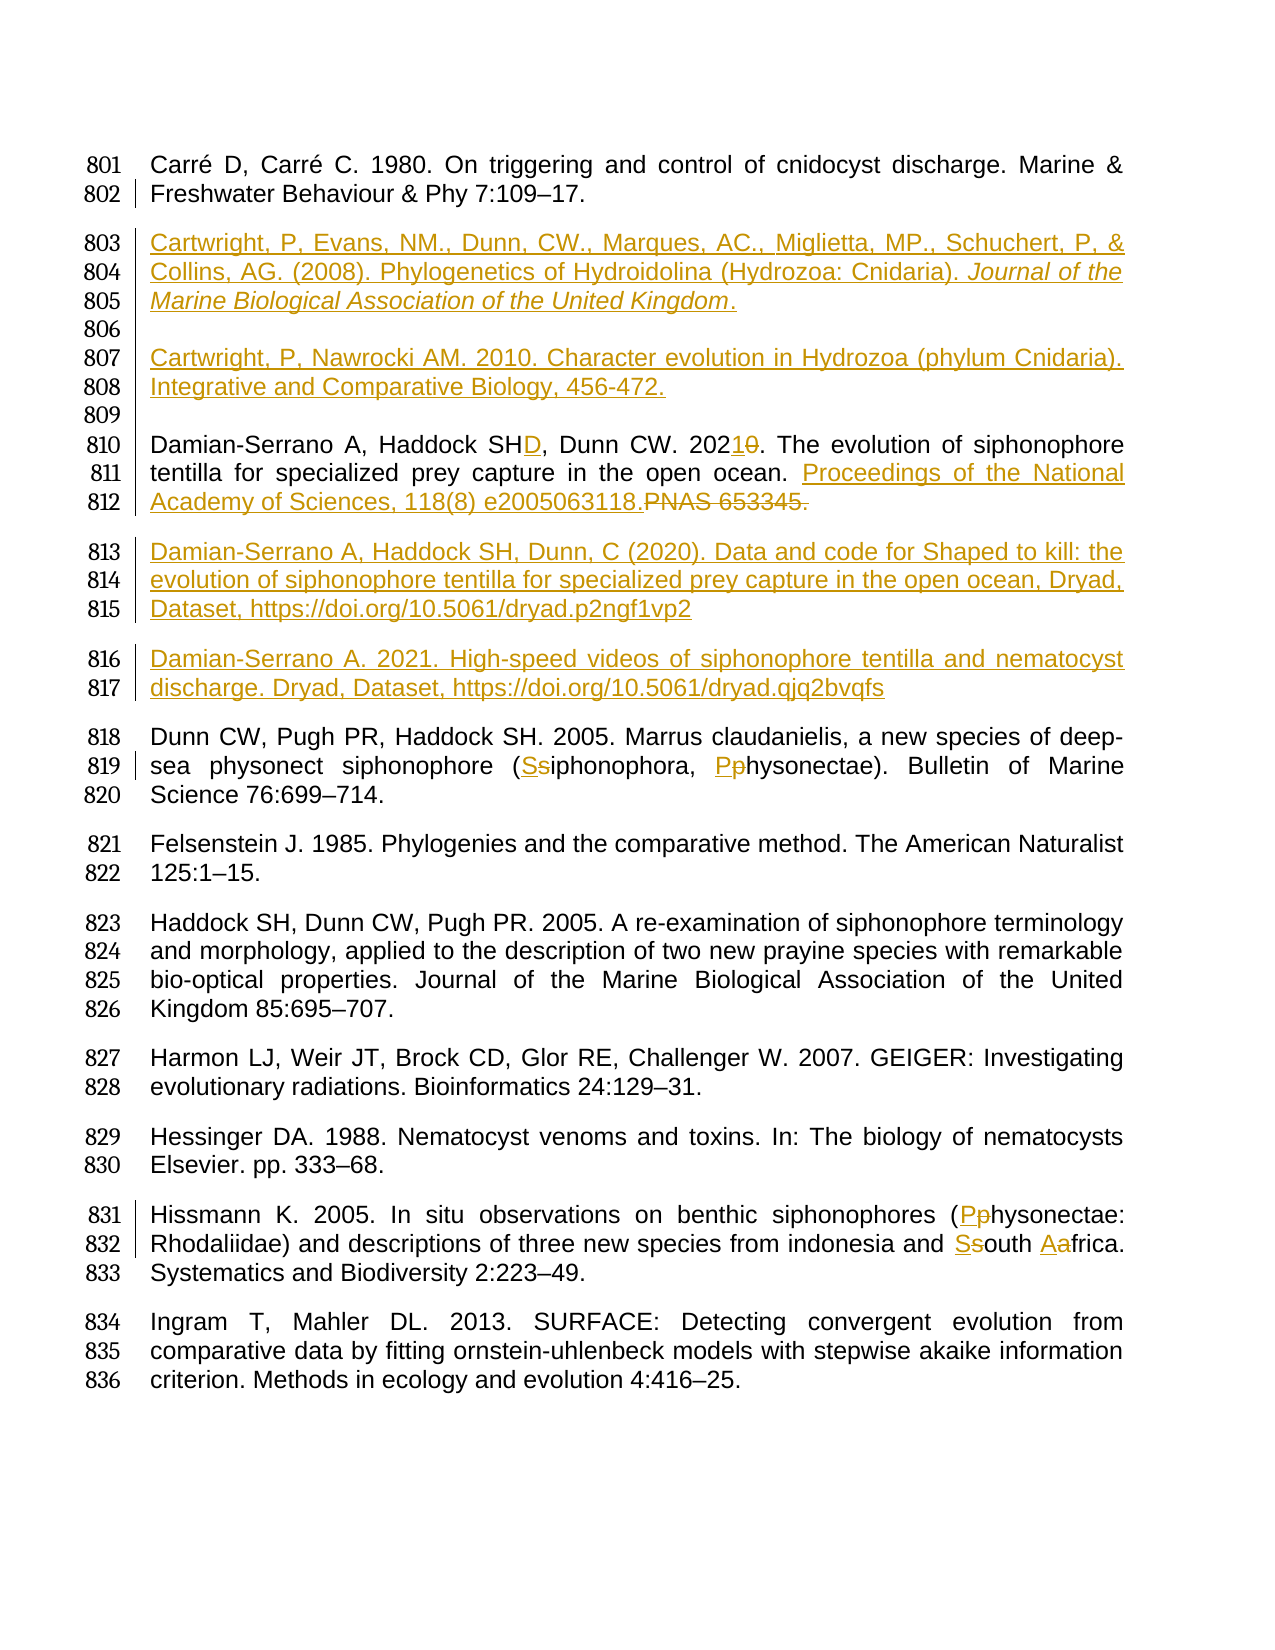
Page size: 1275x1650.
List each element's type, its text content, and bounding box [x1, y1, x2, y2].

text Felsenstein J. 1985. Phylogenies and the comparative method. The American Naturalist 125:1–15. [150, 829, 1125, 887]
text Ingram T, Mahler DL. 2013. SURFACE: Detecting convergent evolution from comparative data by fitting ornstein-uhlenbeck models with stepwise akaike information criterion. Methods in ecology and evolution 4:416–25. [150, 1307, 1125, 1393]
text Dunn CW, Pugh PR, Haddock SH. 2005. Marrus claudanielis, a new species of deep-sea physonect siphonophore (iphonophora, hysonectae). Bulletin of Marine Science 76:699–714. [150, 722, 1125, 808]
text Haddock SH, Dunn CW, Pugh PR. 2005. A re-examination of siphonophore terminology and morphology, applied to the description of two new prayine species with remarkable bio-optical properties. Journal of the Marine Biological Association of the United Kingdom 85:695–707. [150, 907, 1125, 1022]
text Carré D, Carré C. 1980. On triggering and control of cnidocyst discharge. Marine & Freshwater Behaviour & Phy 7:109–17. [150, 150, 1125, 207]
text Hissmann K. 2005. In situ observations on benthic siphonophores (hysonectae: Rhodaliidae) and descriptions of three new species from indonesia and outh frica. Systematics and Biodiversity 2:223–49. [150, 1200, 1125, 1286]
text Harmon LJ, Weir JT, Brock CD, Glor RE, Challenger W. 2007. GEIGER: Investigating evolutionary radiations. Bioinformatics 24:129–31. [150, 1043, 1125, 1101]
text Damian-Serrano A, Haddock SH, Dunn CW. 202. The evolution of siphonophore tentilla for specialized prey capture in the open ocean. [150, 429, 1125, 516]
text Hessinger DA. 1988. Nematocyst venoms and toxins. In: The biology of nematocysts Elsevier. pp. 333–68. [150, 1122, 1125, 1179]
